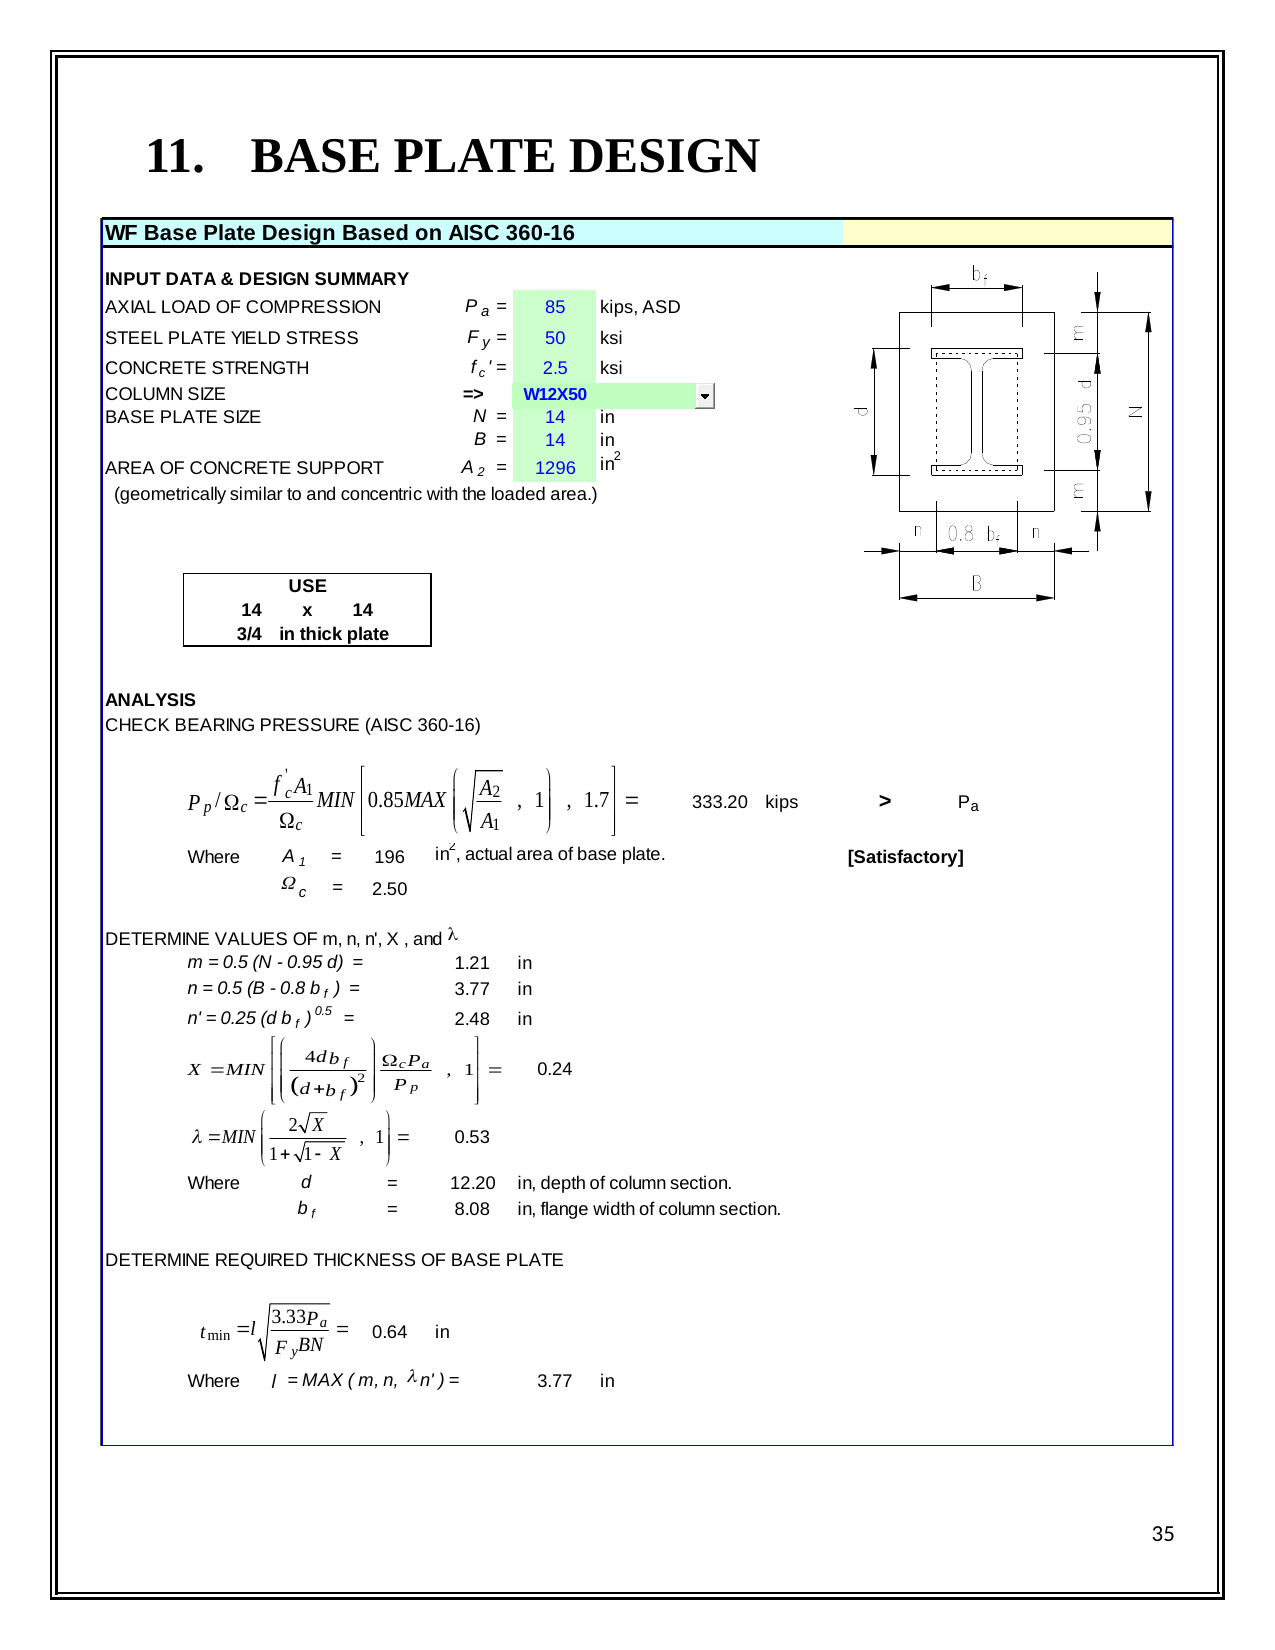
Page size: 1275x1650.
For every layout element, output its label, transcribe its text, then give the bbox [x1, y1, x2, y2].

subtitle BASE PLATE DESIGN [145, 125, 1174, 183]
